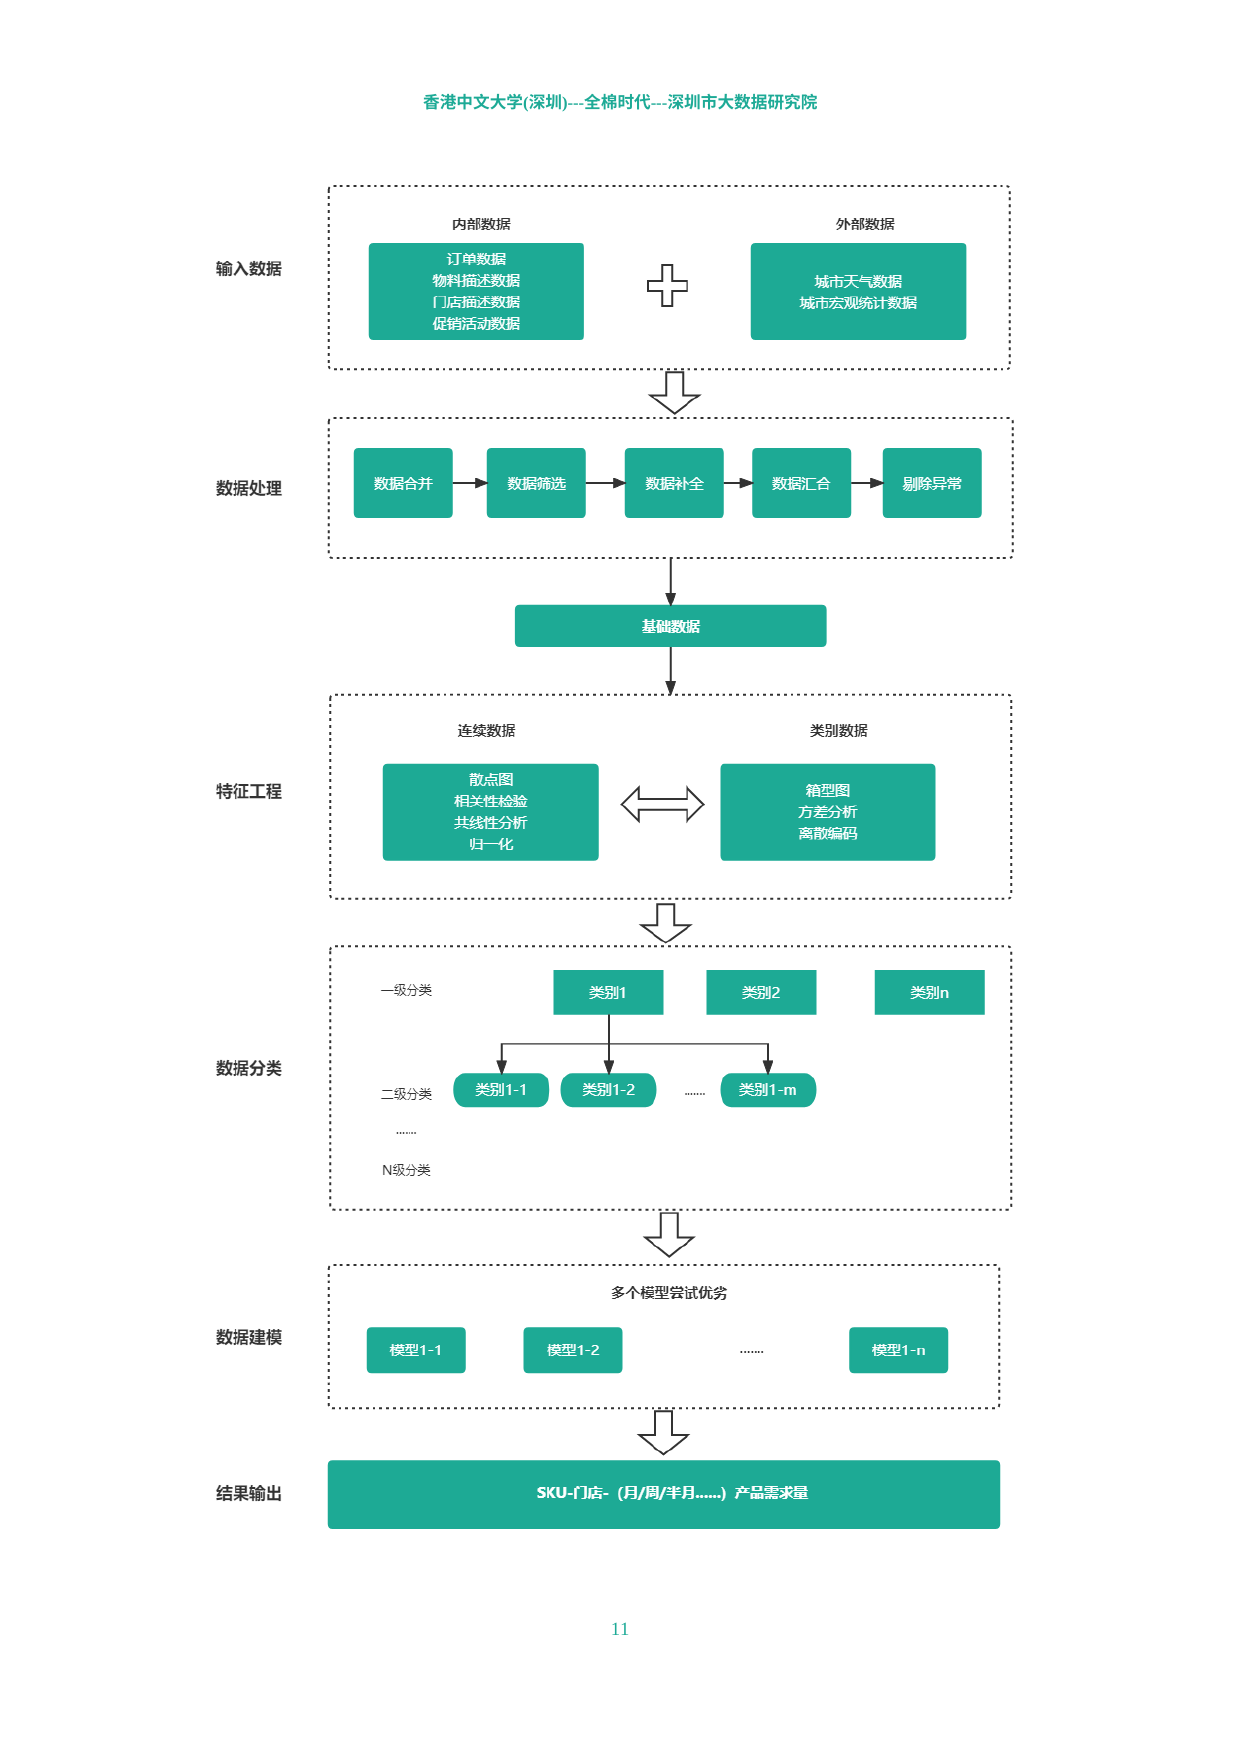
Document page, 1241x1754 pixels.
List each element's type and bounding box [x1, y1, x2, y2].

picture [205, 162, 1035, 1552]
